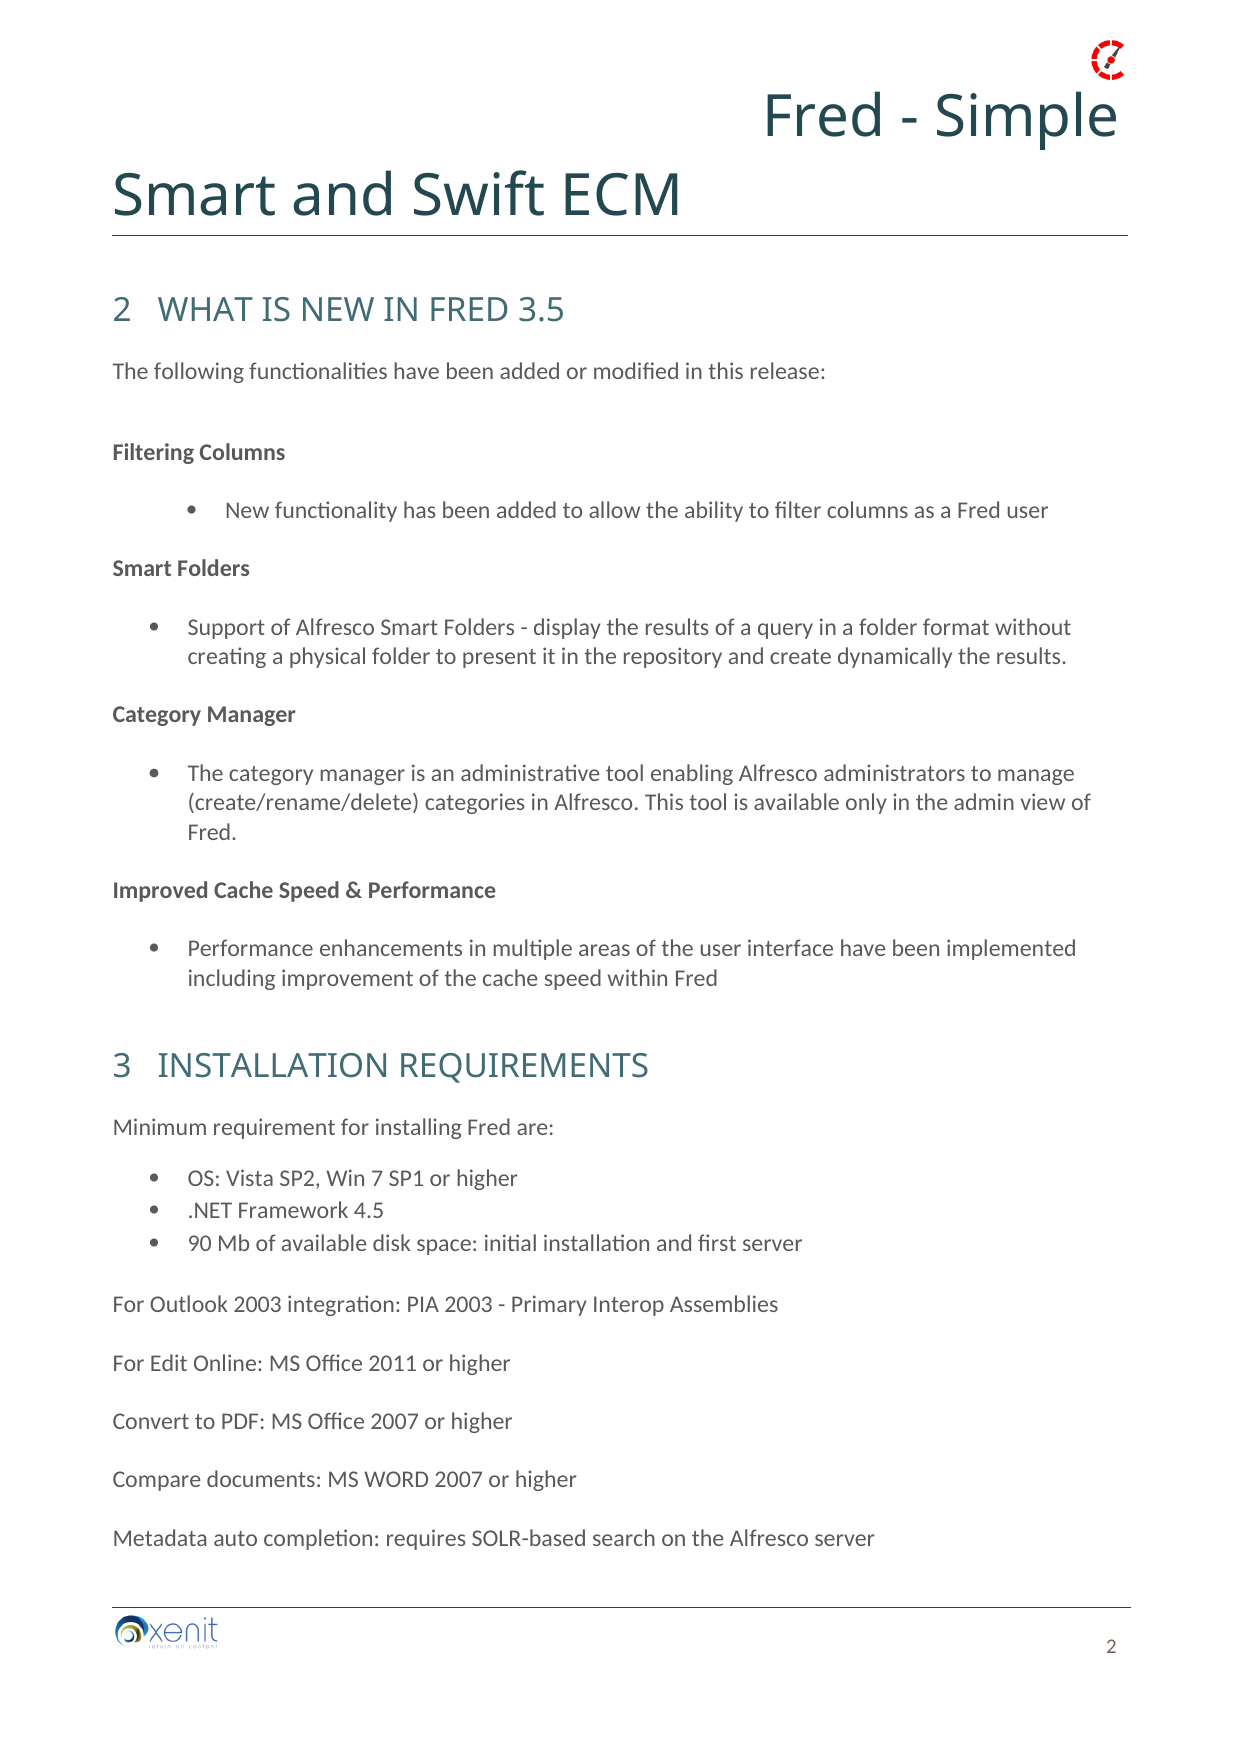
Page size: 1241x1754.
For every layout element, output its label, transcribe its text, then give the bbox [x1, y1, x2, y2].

list 90 Mb of available disk space: initial installation and first server [150, 1228, 1128, 1257]
list The category manager is an administrative tool enabling Alfresco administrators to manage (create/rename/delete) categories in Alfresco. This tool is available only in the admin view of Fred. [150, 758, 1128, 846]
text Filtering Columns [112, 437, 1128, 466]
list New functionality has been added to allow the ability to filter columns as a Fred user [187, 495, 1128, 524]
subtitle What is new in Fred 3.5 [112, 286, 1128, 331]
text Compare documents: MS WORD 2007 or higher [112, 1464, 1128, 1494]
text For Edit Online: MS Office 2011 or higher [112, 1348, 1128, 1377]
text Minimum requirement for installing Fred are: [112, 1112, 1128, 1142]
picture [112, 1610, 222, 1654]
list .NET Framework 4.5 [150, 1196, 1128, 1225]
text Metadata auto completion: requires SOLR-based search on the Alfresco server [112, 1523, 1128, 1552]
text Category Manager [112, 699, 1128, 729]
list Support of Alfresco Smart Folders - display the results of a query in a folder format without creating a physical folder to present it in the repository and create dynamically the results. [150, 612, 1128, 670]
list Performance enhancements in multiple areas of the user interface have been implemented including improvement of the cache speed within Fred [150, 933, 1128, 992]
subtitle Installation requirements [112, 1042, 1128, 1087]
picture [1087, 37, 1130, 83]
text Smart Folders [112, 553, 1128, 583]
text Improved Cache Speed & Performance [112, 875, 1128, 904]
list OS: Vista SP2, Win 7 SP1 or higher [150, 1163, 1128, 1193]
text Convert to PDF: MS Office 2007 or higher [112, 1406, 1128, 1435]
text For Outlook 2003 integration: PIA 2003 - Primary Interop Assemblies [112, 1289, 1128, 1318]
text The following functionalities have been added or modified in this release: [112, 356, 1128, 386]
